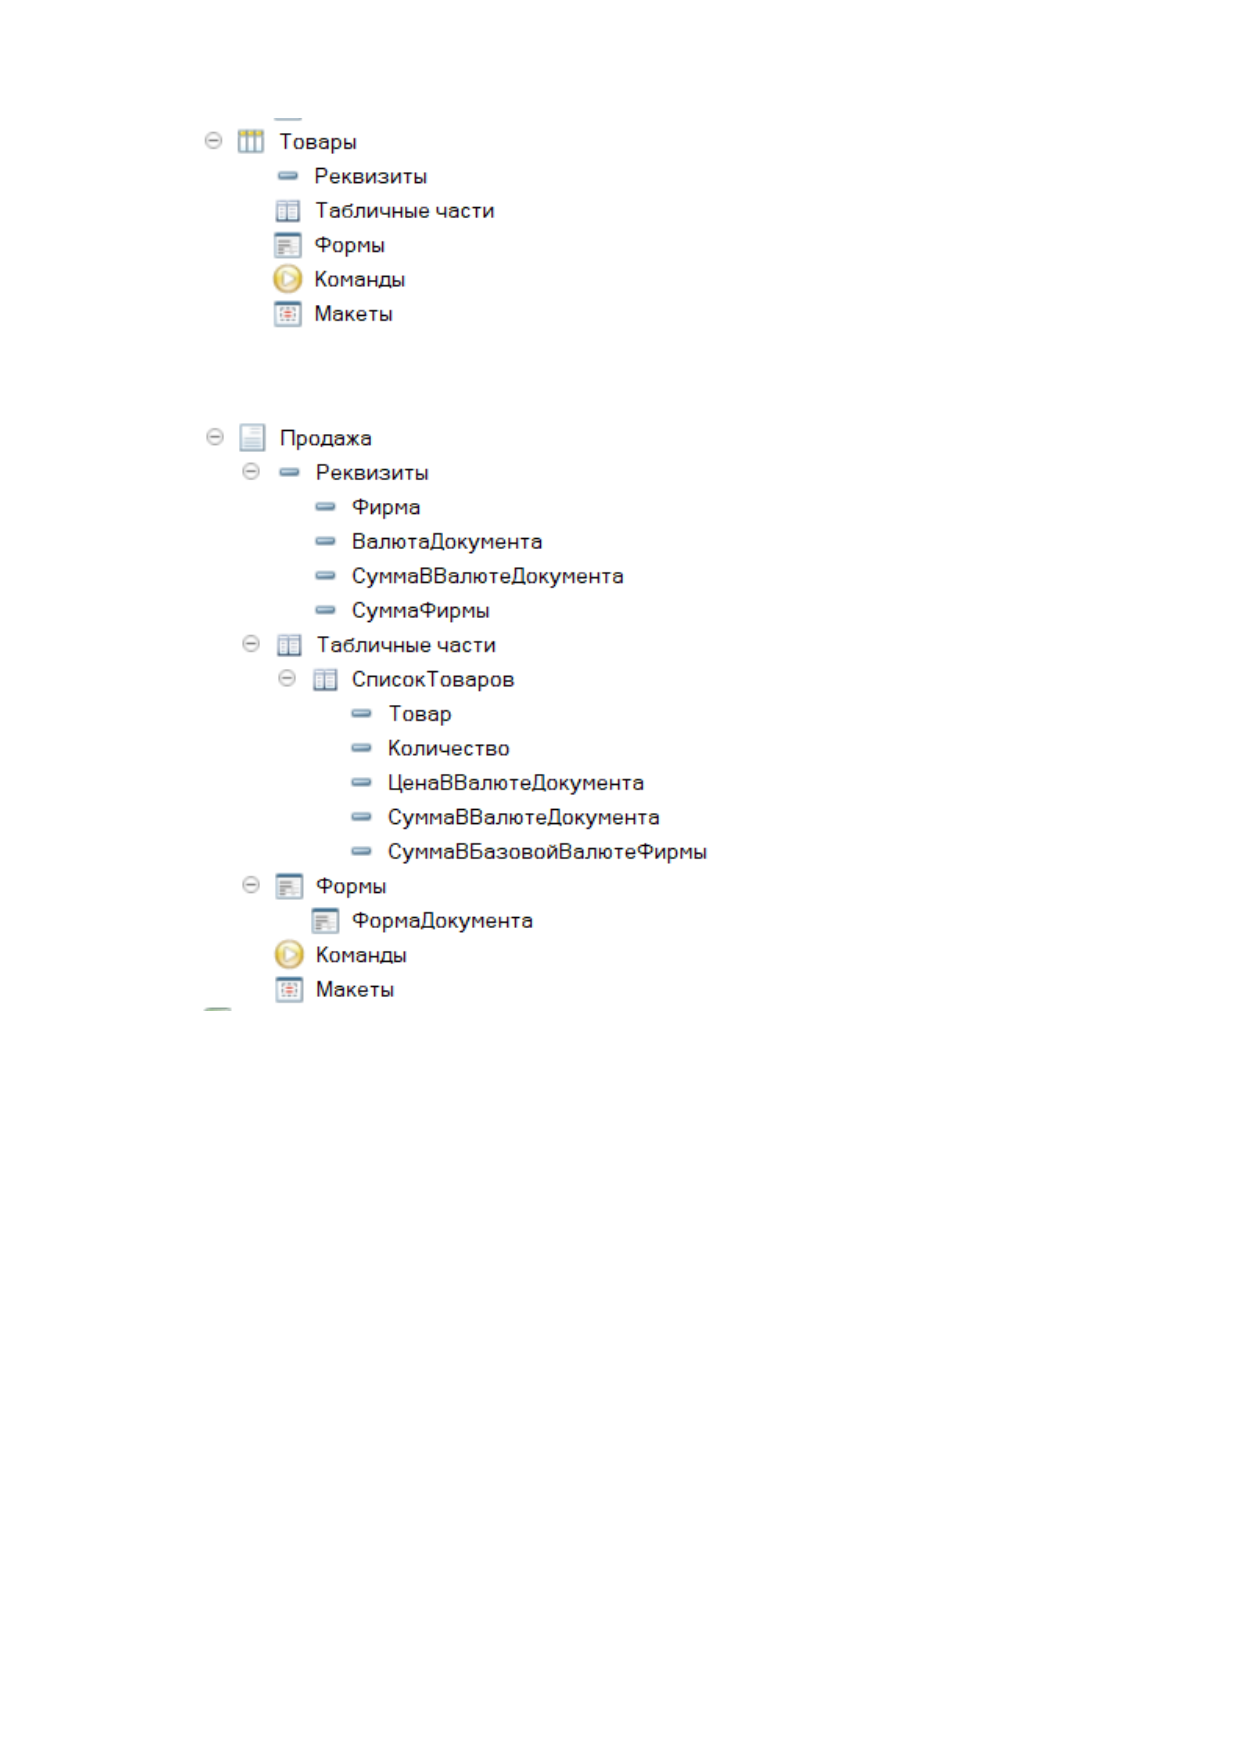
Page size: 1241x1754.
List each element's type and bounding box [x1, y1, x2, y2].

picture [177, 118, 512, 329]
picture [177, 419, 759, 1011]
